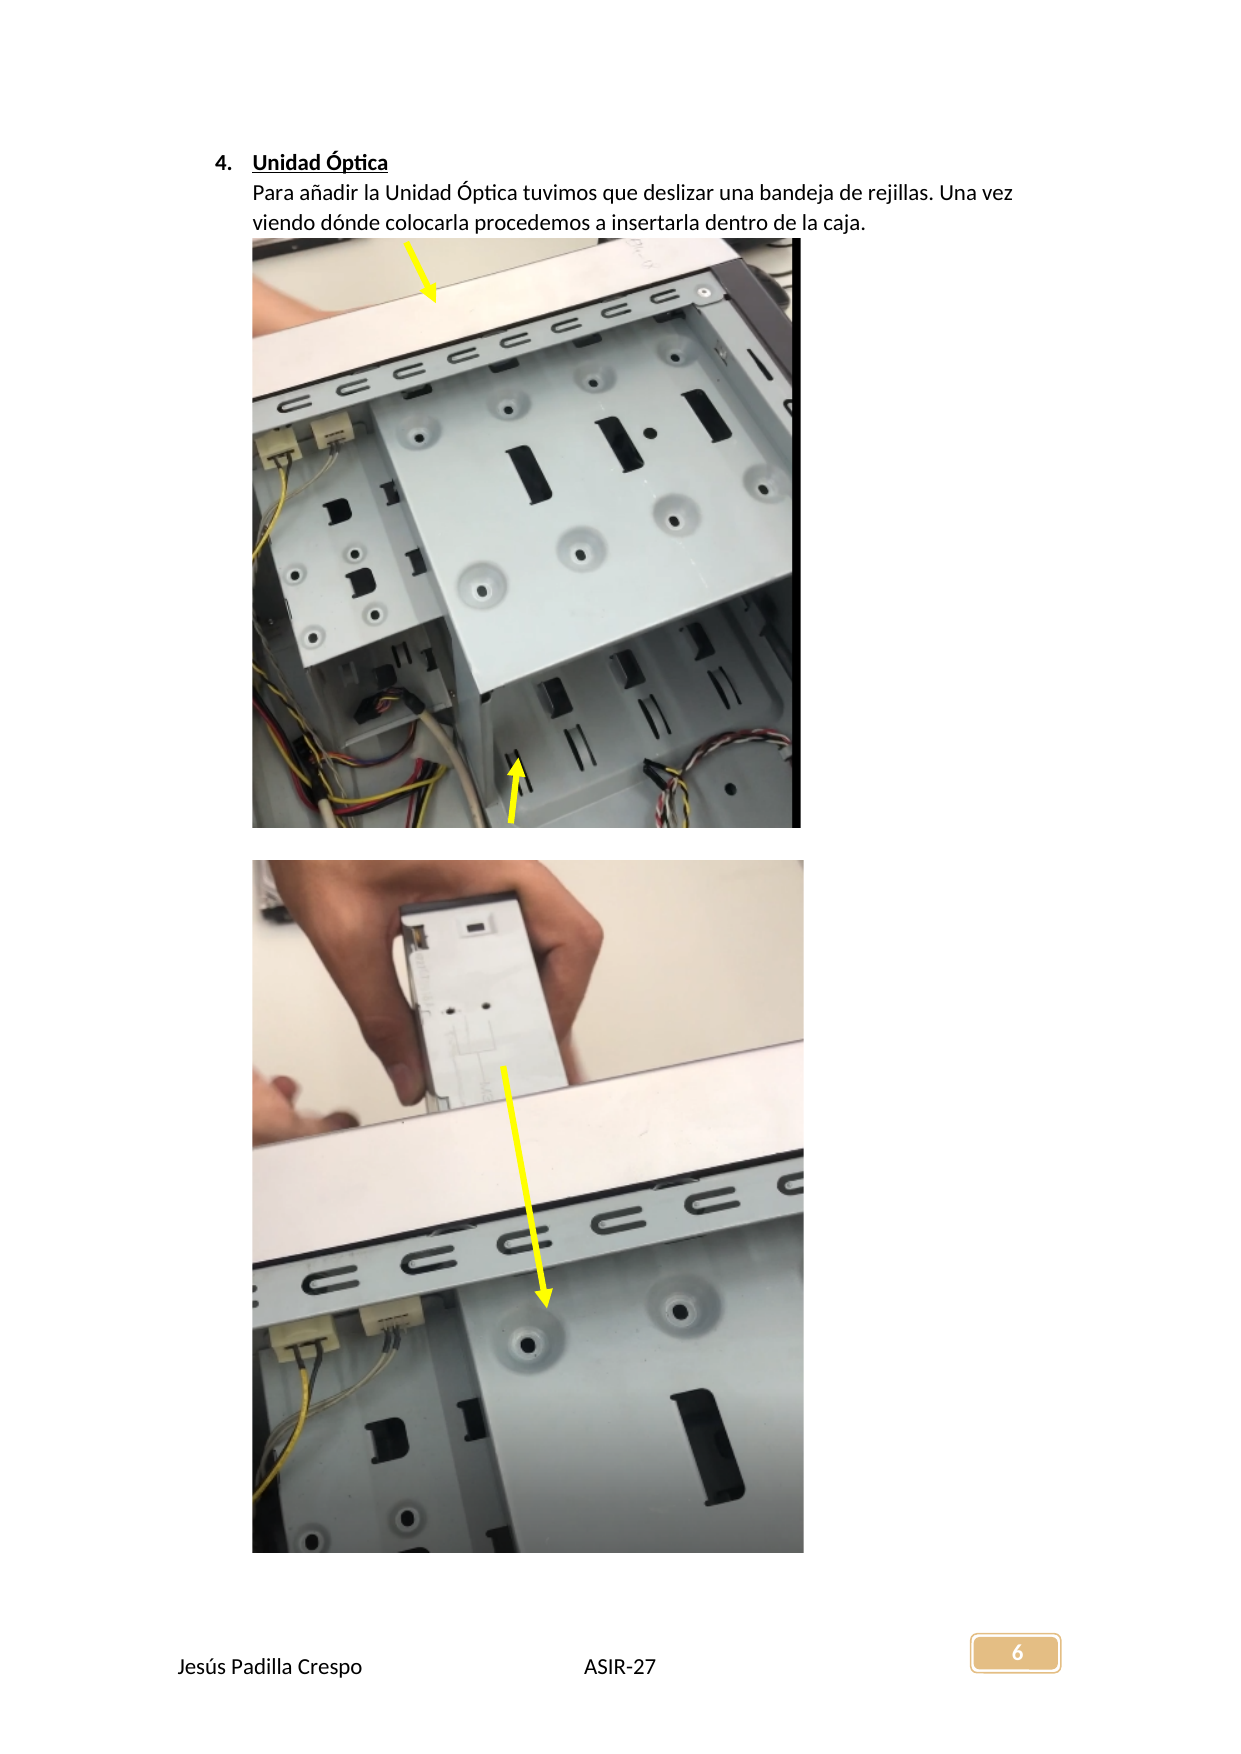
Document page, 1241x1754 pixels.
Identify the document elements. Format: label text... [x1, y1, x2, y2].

list Unidad Óptica [215, 148, 1063, 176]
picture [252, 238, 801, 828]
list Para añadir la Unidad Óptica tuvimos que deslizar una bandeja de rejillas. Una vez viendo dónde colocarla procedemos a insertarla dentro de la caja. [252, 178, 1063, 236]
picture [252, 860, 804, 1553]
